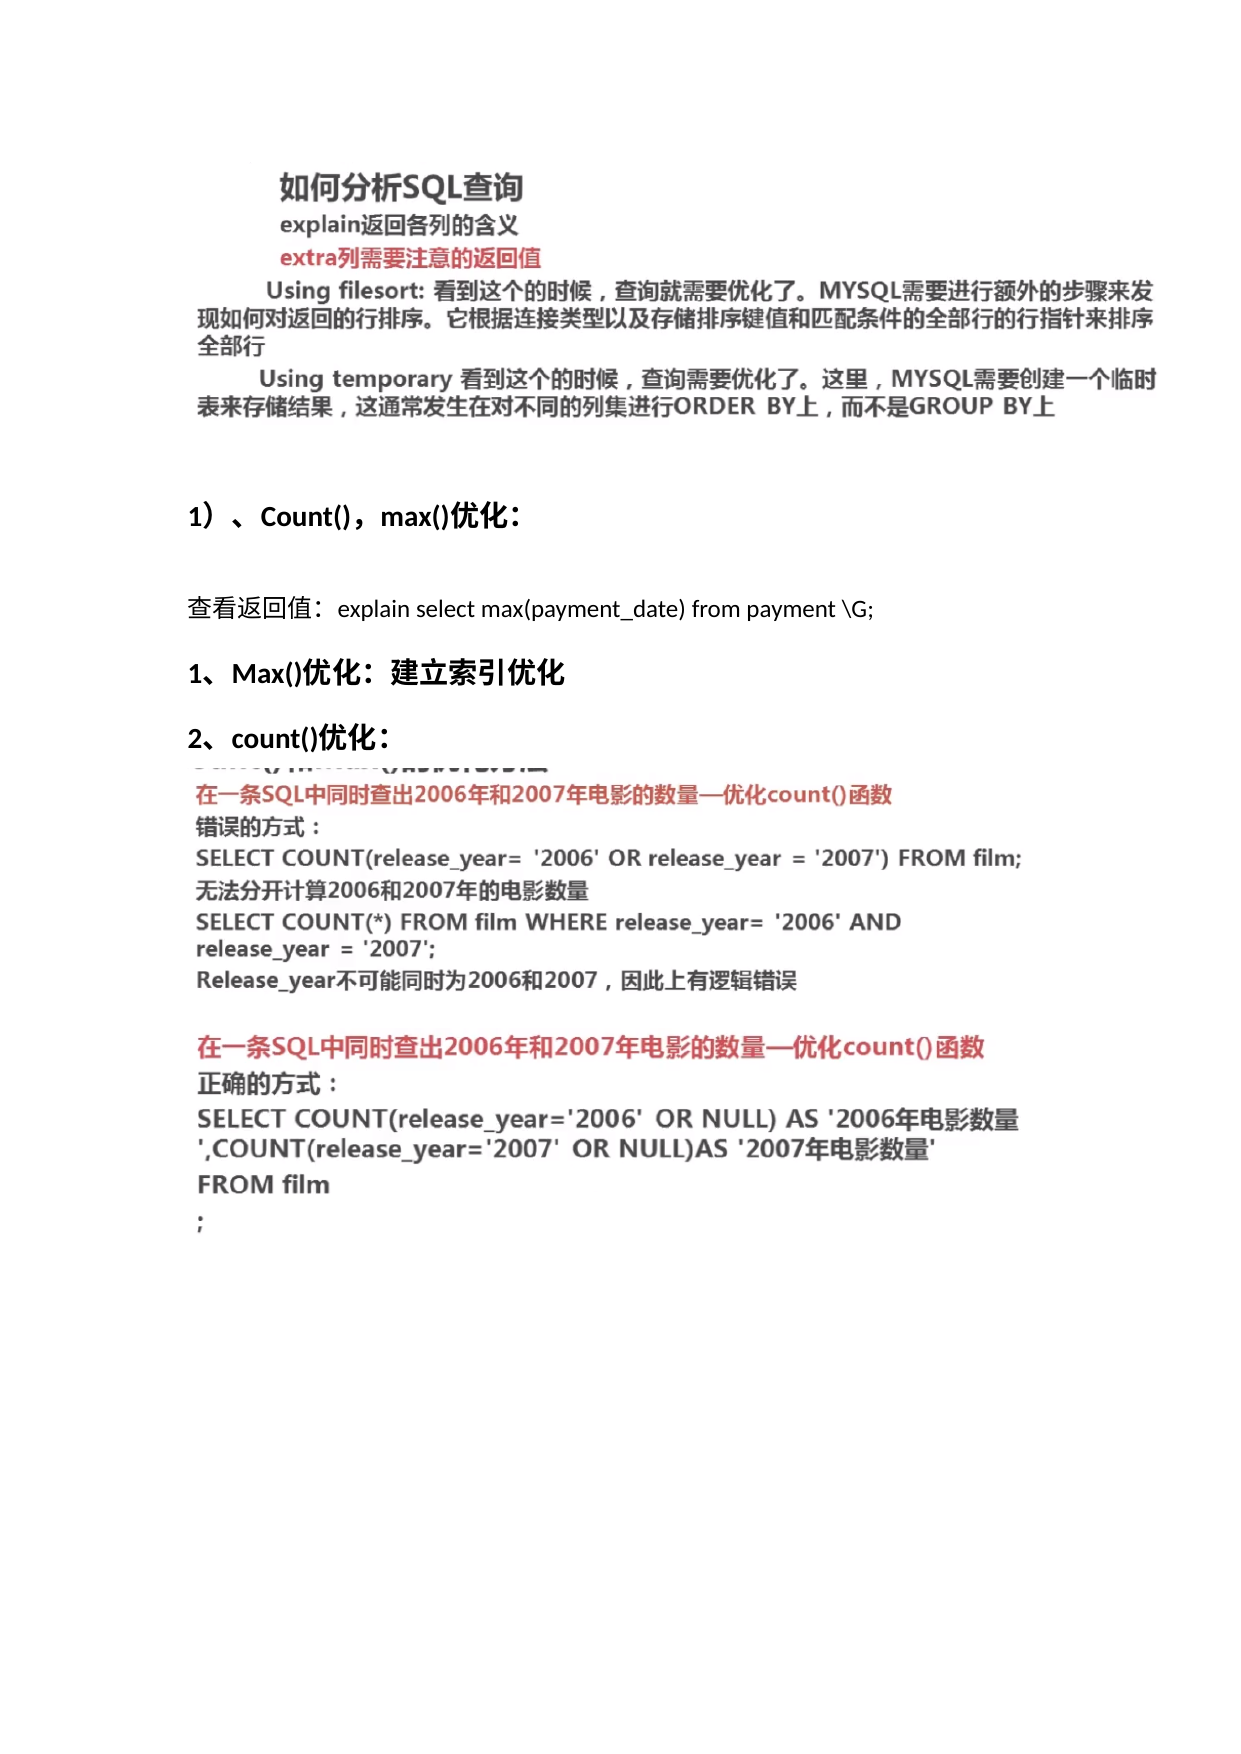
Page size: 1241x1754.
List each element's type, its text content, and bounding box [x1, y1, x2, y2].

text 2、count()优化： [187, 704, 1053, 769]
picture [187, 768, 1052, 1024]
text 查看返回值：explain select max(payment_date) from payment \G; [187, 574, 1053, 639]
picture [187, 1028, 1052, 1261]
picture [187, 162, 1187, 441]
subtitle 1）、Count()，max()优化： [187, 482, 1053, 547]
text 1、Max()优化：建立索引优化 [187, 639, 1053, 704]
